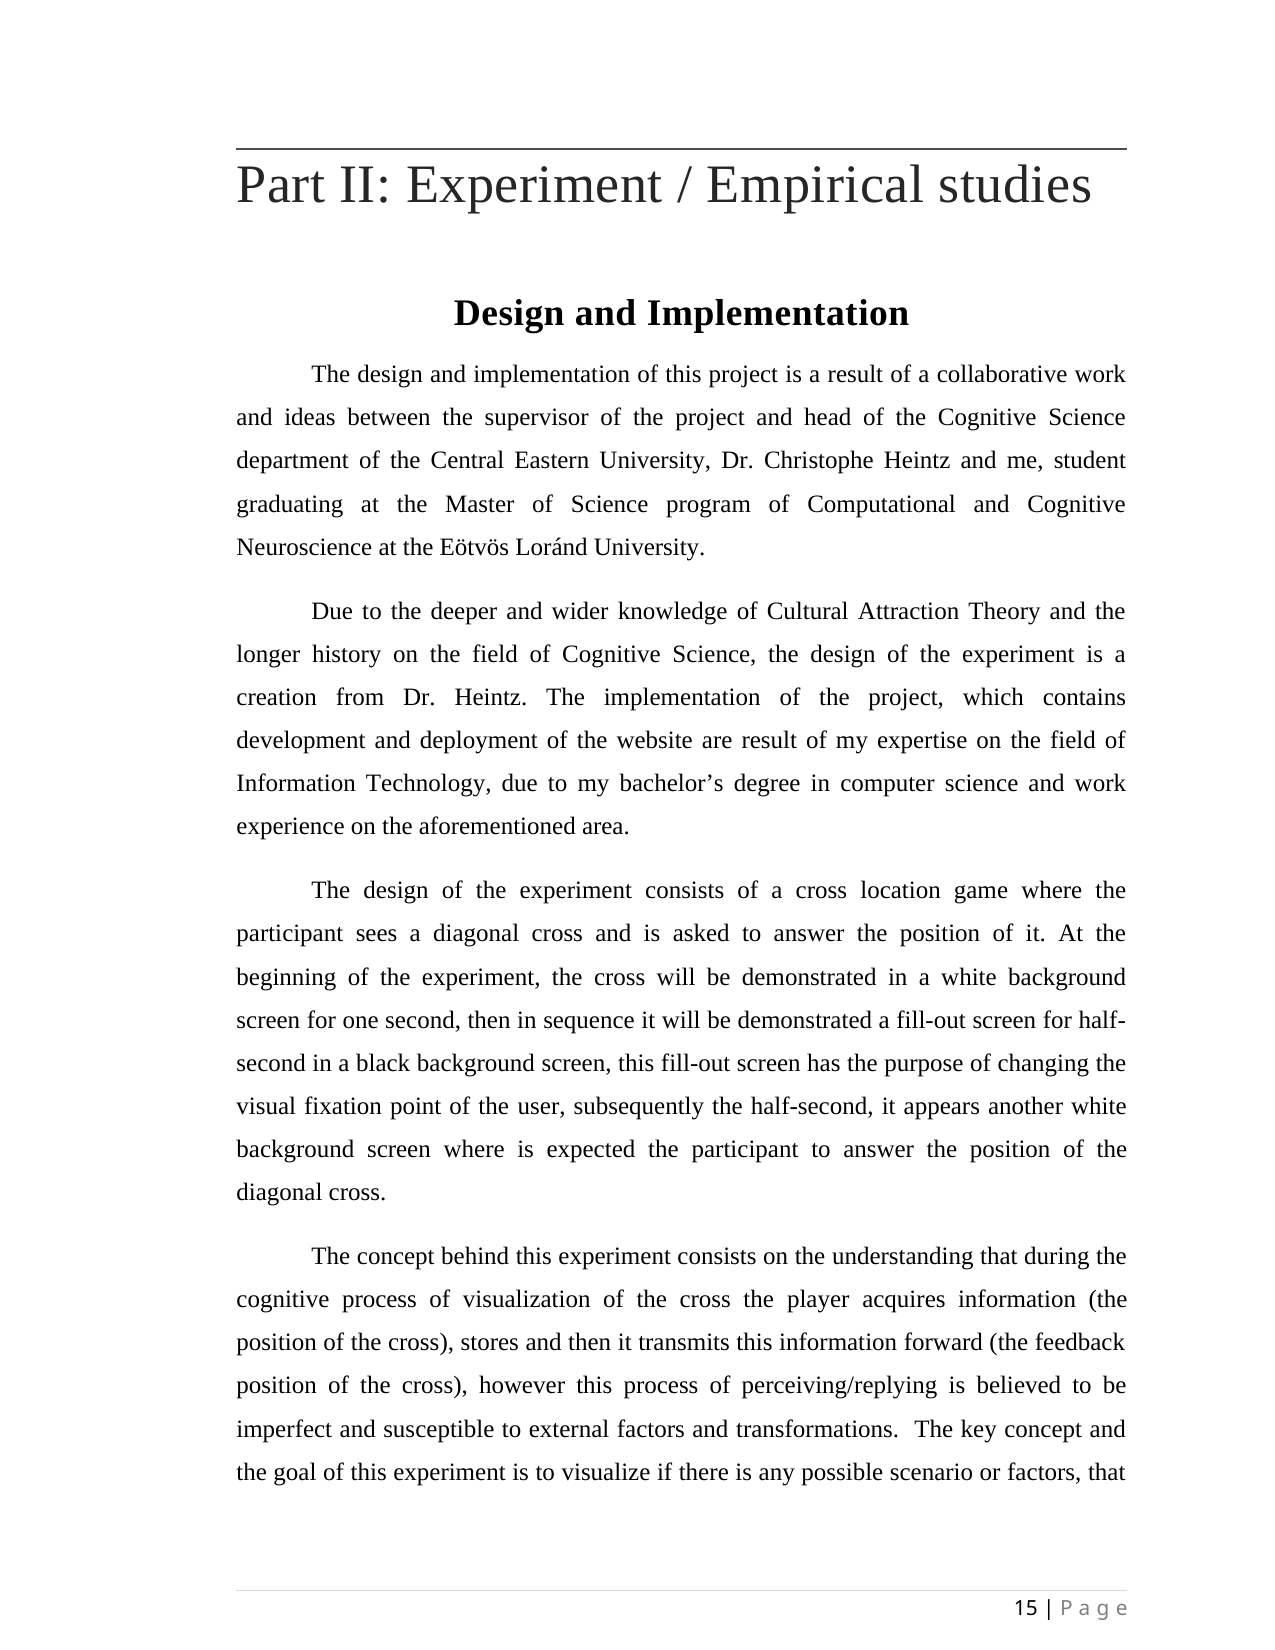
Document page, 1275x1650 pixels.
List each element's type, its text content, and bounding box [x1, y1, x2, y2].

title Part II: Experiment / Empirical studies [236, 150, 1127, 214]
text The design of the experiment consists of a cross location game where the participant sees a diagonal cross and is asked to answer the position of it. At the beginning of the experiment, the cross will be demonstrated in a white background screen for one second, then in sequence it will be demonstrated a fill-out screen for half-second in a black background screen, this fill-out screen has the purpose of changing the visual fixation point of the user, subsequently the half-second, it appears another white background screen where is expected the participant to answer the position of the diagonal cross. [236, 875, 1127, 1206]
text The design and implementation of this project is a result of a collaborative work and ideas between the supervisor of the project and head of the Cognitive Science department of the Central Eastern University, Dr. Christophe Heintz and me, student graduating at the Master of Science program of Computational and Cognitive Neuroscience at the Eötvös Loránd University. [236, 359, 1127, 561]
text Due to the deeper and wider knowledge of Cultural Attraction Theory and the longer history on the field of Cognitive Science, the design of the experiment is a creation from Dr. Heintz. The implementation of the project, which contains development and deployment of the website are result of my expertise on the field of Information Technology, due to my bachelor’s degree in computer science and work experience on the aforementioned area. [236, 596, 1127, 840]
subtitle Design and Implementation [236, 291, 1127, 334]
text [236, 1241, 1127, 1486]
